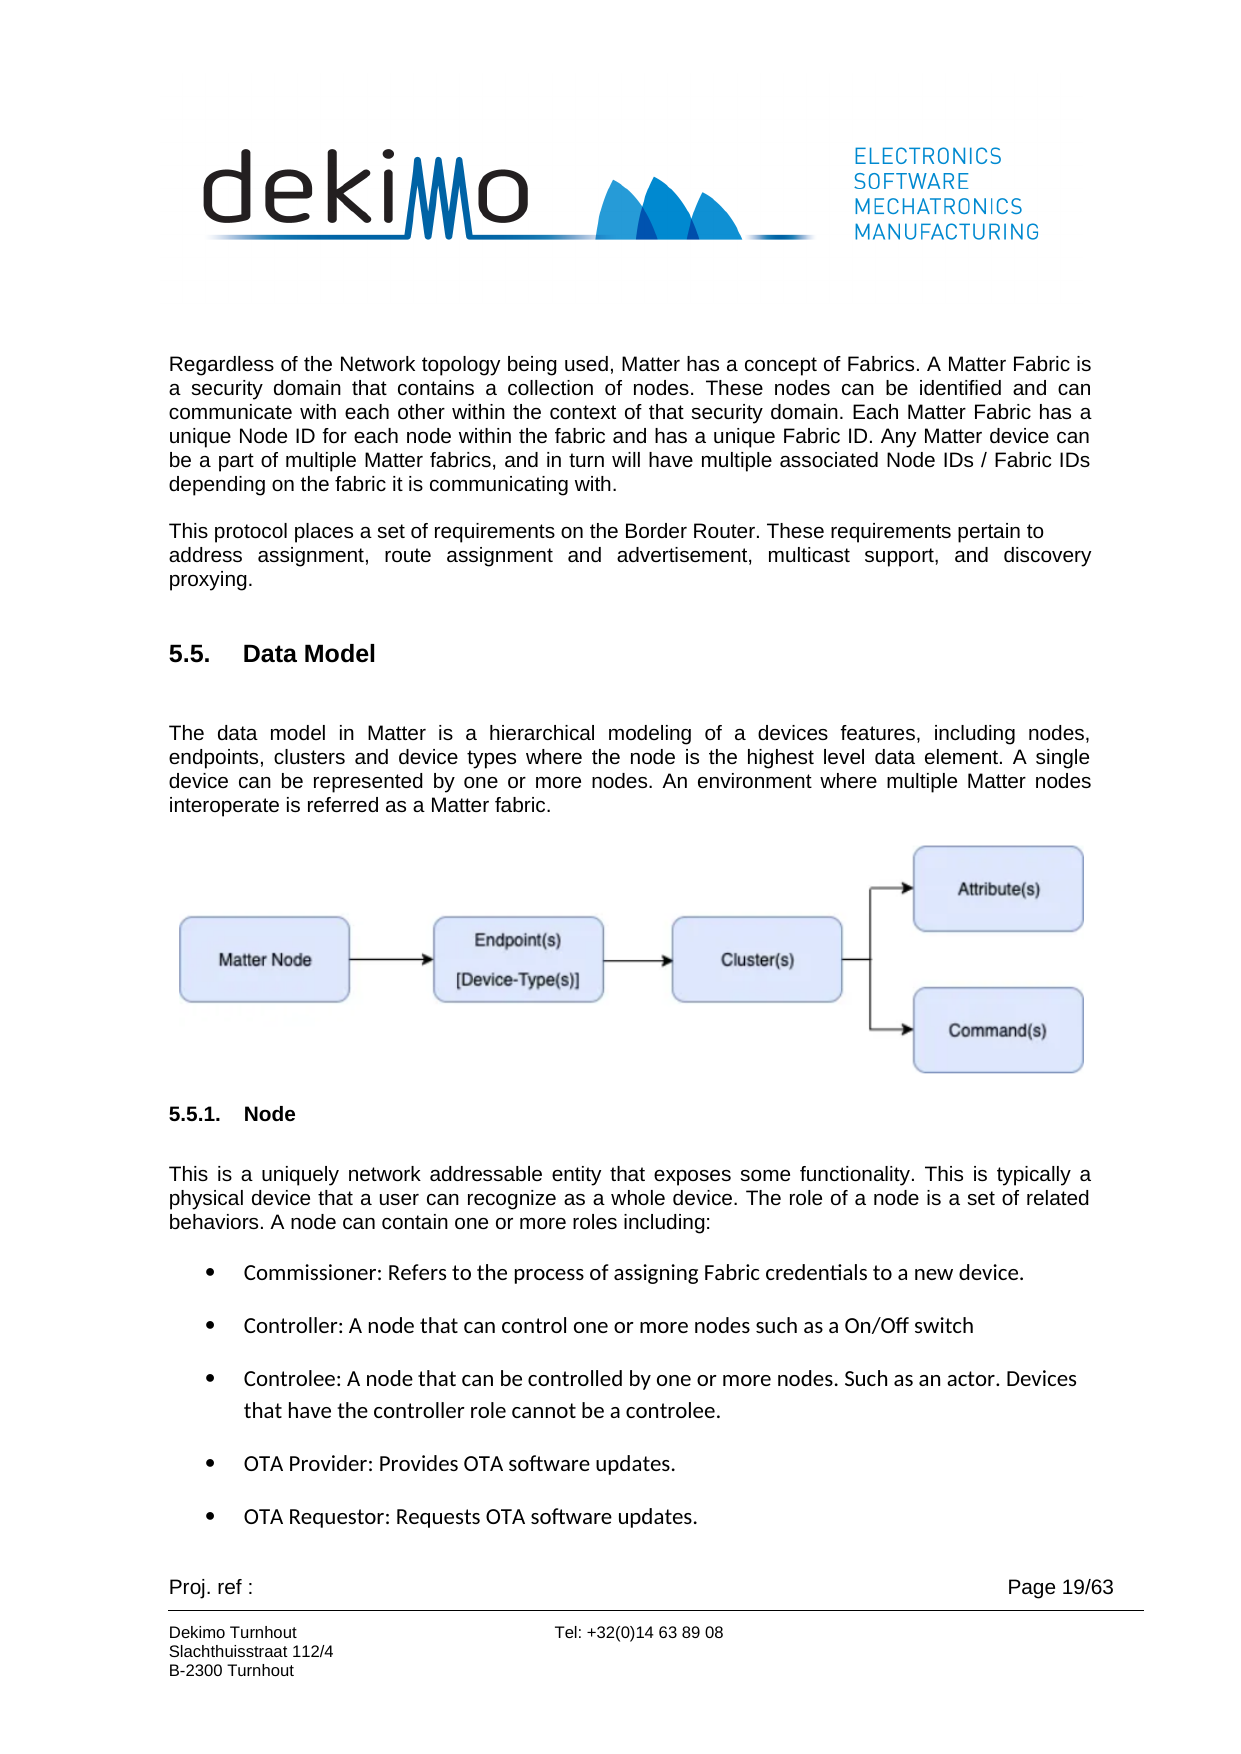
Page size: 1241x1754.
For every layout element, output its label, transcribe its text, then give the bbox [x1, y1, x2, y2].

list OTA Requestor: Requests OTA software updates. [206, 1502, 1093, 1530]
list Controlee: A node that can be controlled by one or more nodes. Such as an actor. Devices that have the controller role cannot be a controlee. [206, 1364, 1093, 1424]
picture [168, 840, 1093, 1079]
subtitle Node [169, 1102, 1093, 1126]
list OTA Provider: Provides OTA software updates. [206, 1449, 1093, 1477]
picture [159, 73, 1083, 304]
list Controller: A node that can control one or more nodes such as a On/Off switch [206, 1311, 1093, 1339]
list Commissioner: Refers to the process of assigning Fabric credentials to a new device. [206, 1258, 1093, 1286]
subtitle Data Model [169, 639, 1093, 668]
text address assignment, route assignment and advertisement, multicast support, and discovery proxying. [169, 543, 1093, 591]
text This is a uniquely network addressable entity that exposes some functionality. This is typically a physical device that a user can recognize as a whole device. The role of a node is a set of related behaviors. A node can contain one or more roles including: [169, 1162, 1093, 1234]
text This protocol places a set of requirements on the Border Router. These requirements pertain to [169, 519, 1093, 543]
text Regardless of the Network topology being used, Matter has a concept of Fabrics. A Matter Fabric is a security domain that contains a collection of nodes. These nodes can be identified and can communicate with each other within the context of that security domain. Each Matter Fabric has a unique Node ID for each node within the fabric and has a unique Fabric ID. Any Matter device can be a part of multiple Matter fabrics, and in turn will have multiple associated Node IDs / Fabric IDs depending on the fabric it is communicating with. [169, 352, 1093, 495]
text The data model in Matter is a hierarchical modeling of a devices features, including nodes, endpoints, clusters and device types where the node is the highest level data element. A single device can be represented by one or more nodes. An environment where multiple Matter nodes interoperate is referred as a Matter fabric. [169, 721, 1093, 816]
